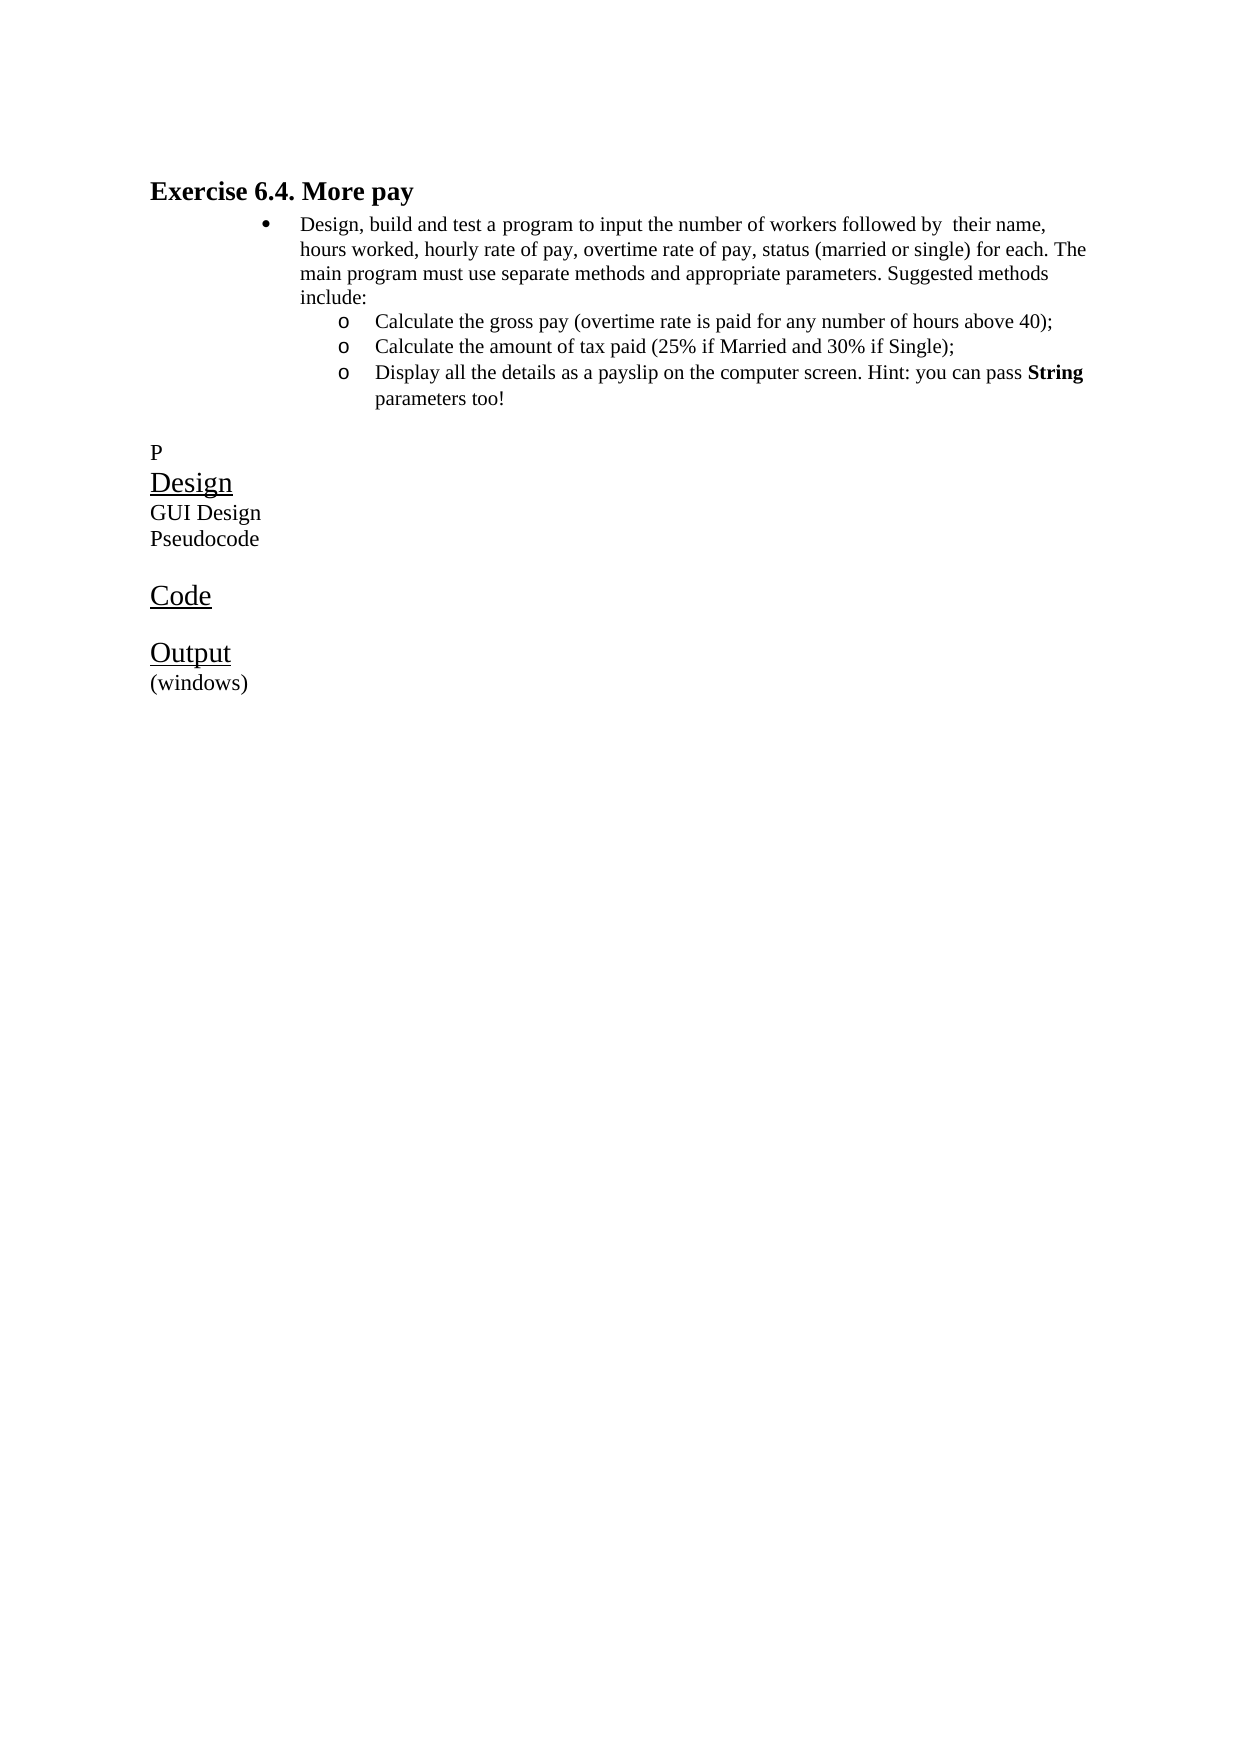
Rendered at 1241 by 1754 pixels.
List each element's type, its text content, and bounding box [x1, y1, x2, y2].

list Calculate the amount of tax paid (25% if Married and 30% if Single); [337, 334, 1090, 360]
text Pseudocode [150, 525, 1090, 552]
text Design [150, 465, 1090, 499]
list Display all the details as a payslip on the computer screen. Hint: you can pass String parameters too! [337, 360, 1090, 410]
list Calculate the gross pay (overtime rate is paid for any number of hours above 40); [337, 309, 1090, 334]
text GUI Design [150, 499, 1090, 525]
text Output [150, 636, 1090, 669]
text P [150, 439, 1090, 465]
subtitle Exercise 6.4. More pay [150, 175, 1090, 206]
text Code [150, 578, 1090, 612]
list Design, build and test a program to input the number of workers followed by their name, hours worked, hourly rate of pay, overtime rate of pay, status (married or single) for each. The main program must use separate methods and appropriate parameters. Suggested methods include: [262, 212, 1090, 309]
text (windows) [150, 669, 1090, 696]
